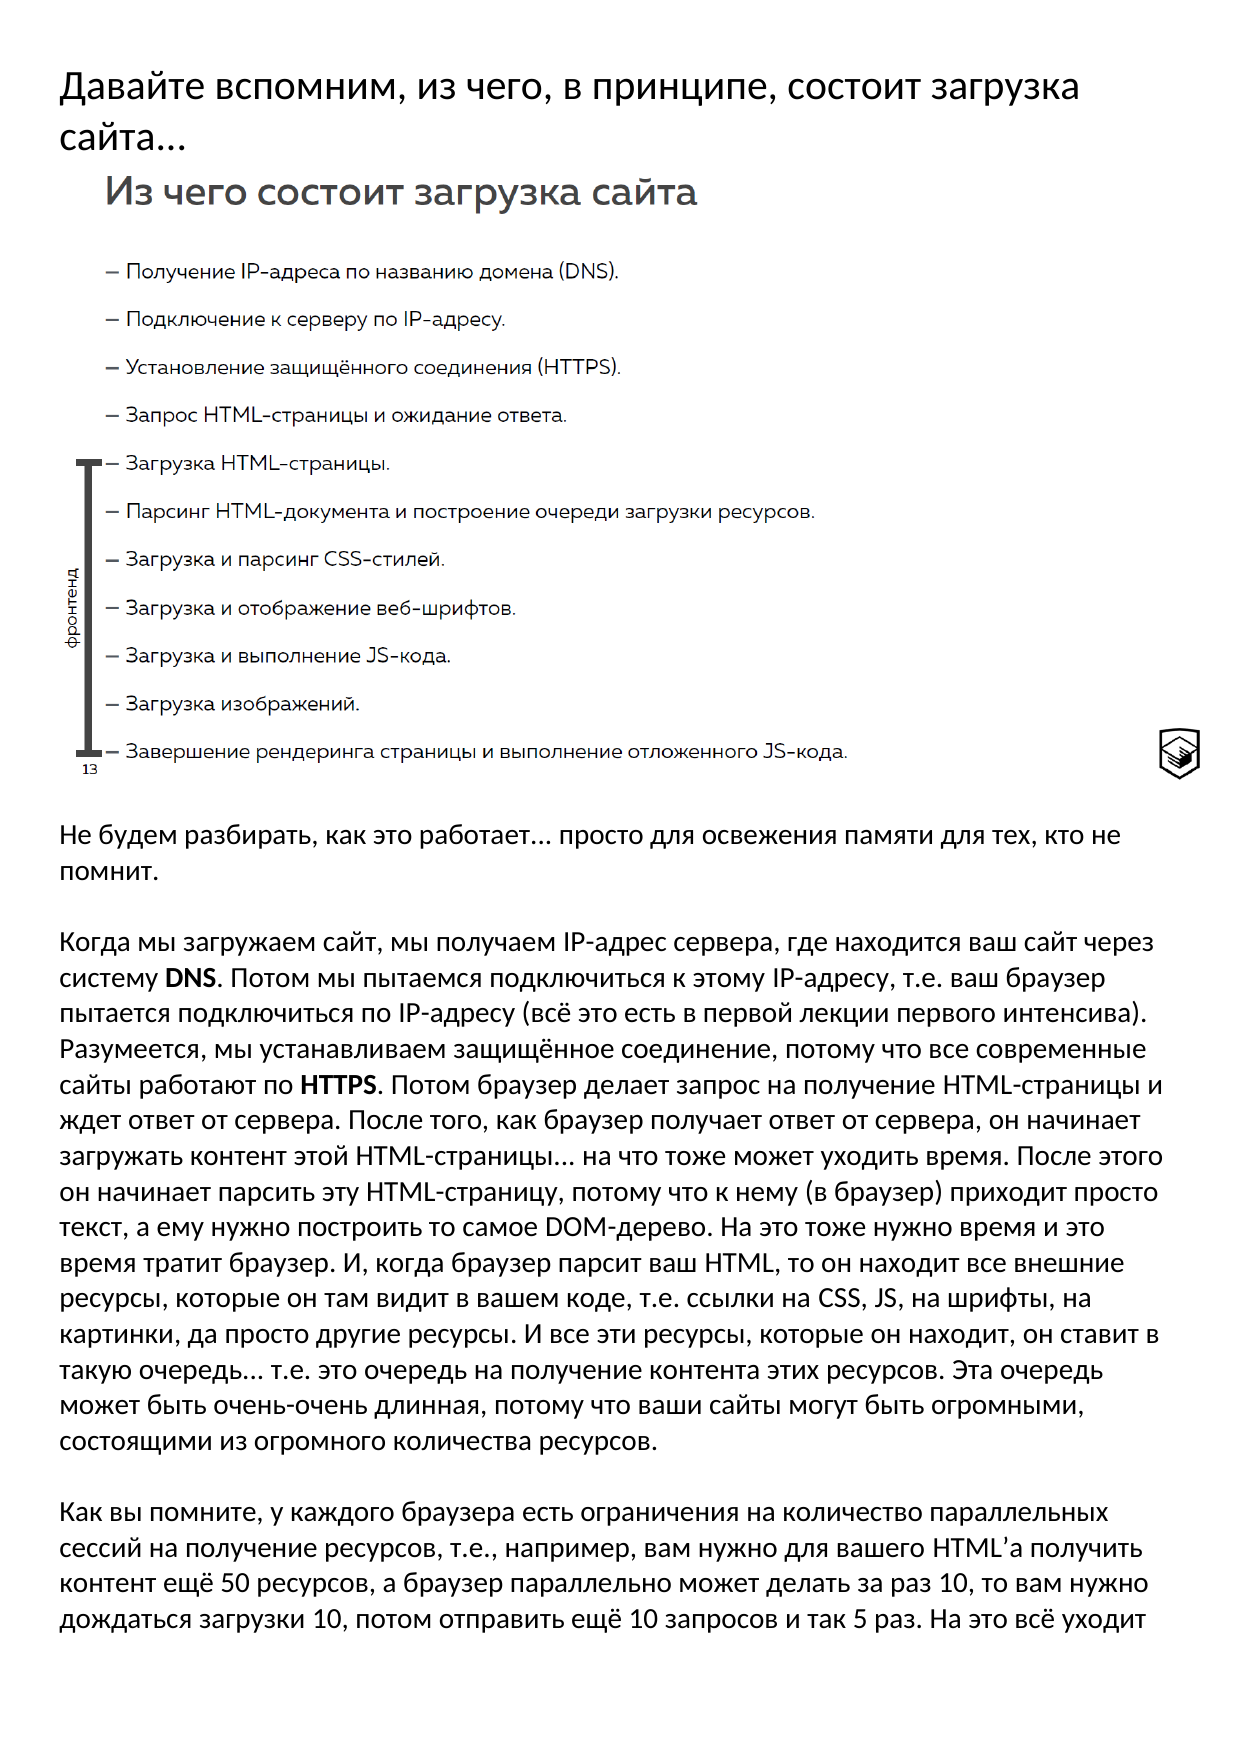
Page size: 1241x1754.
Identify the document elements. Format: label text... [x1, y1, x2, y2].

picture [59, 160, 1213, 781]
text Когда мы загружаем сайт, мы получаем IP-адрес сервера, где находится ваш сайт через систему DNS. Потом мы пытаемся подключиться к этому IP-адресу, т.е. ваш браузер пытается подключиться по IP-адресу (всё это есть в первой лекции первого интенсива). [59, 923, 1181, 1030]
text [59, 1493, 1181, 1636]
text Не будем разбирать, как это работает... просто для освежения памяти для тех, кто не помнит. [59, 816, 1181, 888]
text Давайте вспомним, из чего, в принципе, состоит загрузка сайта... [59, 59, 1181, 160]
text Разумеется, мы устанавливаем защищённое соединение, потому что все современные сайты работают по HTTPS. Потом браузер делает запрос на получение HTML-страницы и ждет ответ от сервера. После того, как браузер получает ответ от сервера, он начинает загружать контент этой HTML-страницы... на что тоже может уходить время. После этого он начинает парсить эту HTML-страницу, потому что к нему (в браузер) приходит просто текст, а ему нужно построить то самое DOM-дерево. На это тоже нужно время и это время тратит браузер. И, когда браузер парсит ваш HTML, то он находит все внешние ресурсы, которые он там видит в вашем коде, т.е. ссылки на CSS, JS, на шрифты, на картинки, да просто другие ресурсы. И все эти ресурсы, которые он находит, он ставит в такую очередь... т.е. это очередь на получение контента этих ресурсов. Эта очередь может быть очень-очень длинная, потому что ваши сайты могут быть огромными, состоящими из огромного количества ресурсов. [59, 1030, 1181, 1458]
